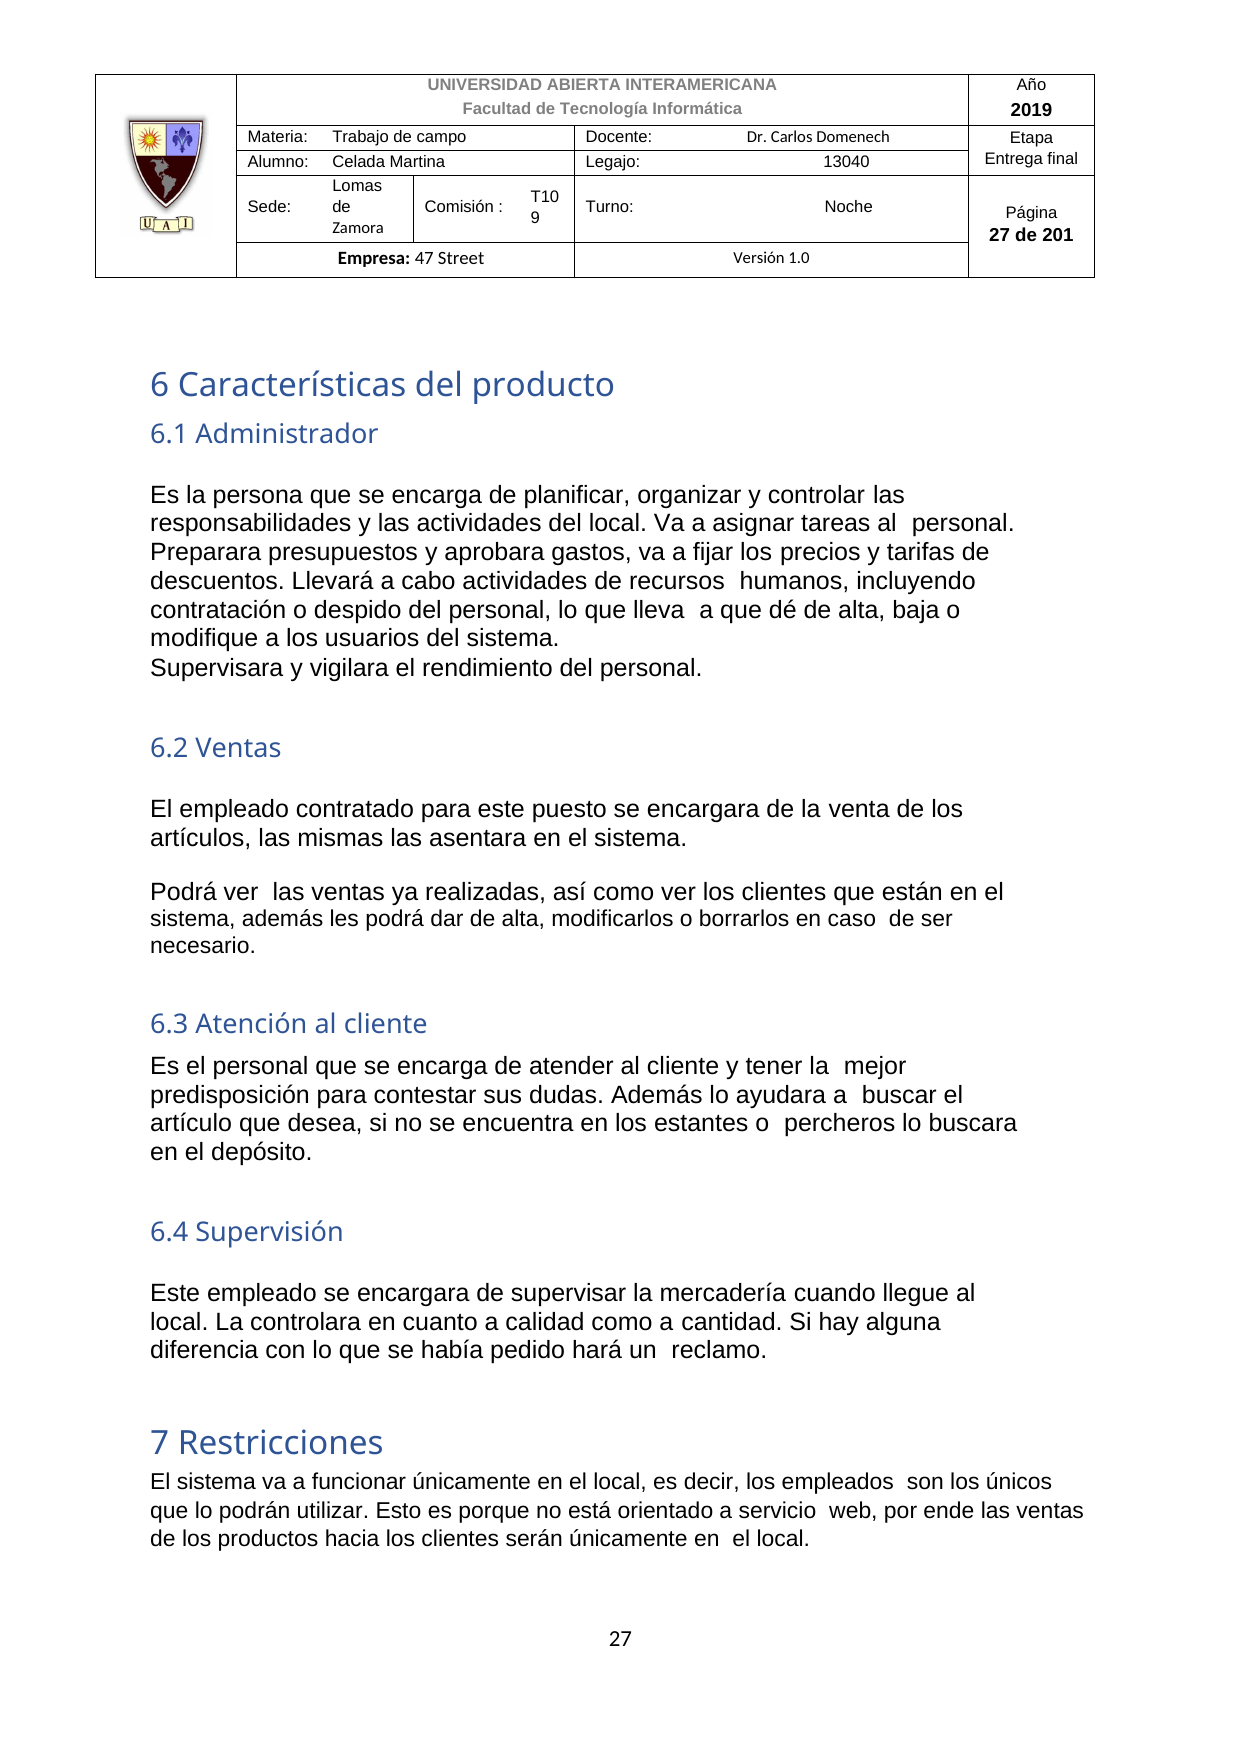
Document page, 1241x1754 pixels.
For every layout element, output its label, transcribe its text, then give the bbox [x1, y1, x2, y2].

subtitle 6.2 Ventas [150, 729, 1090, 766]
subtitle 6.1 Administrador [150, 414, 1090, 451]
picture [120, 111, 212, 237]
subtitle 7 Restricciones [150, 1419, 1090, 1464]
subtitle 6.3 Atención al cliente [150, 1005, 1090, 1042]
text Podrá ver las ventas ya realizadas, así como ver los clientes que están en el sistema, además les podrá dar de alta, modificarlos o borrarlos en caso de ser necesario. [150, 877, 1031, 958]
text Este empleado se encargara de supervisar la mercadería cuando llegue al local. La controlara en cuanto a calidad como a cantidad. Si hay alguna diferencia con lo que se había pedido hará un reclamo. [150, 1278, 996, 1364]
text Es el personal que se encarga de atender al cliente y tener la mejor predisposición para contestar sus dudas. Además lo ayudara a buscar el artículo que desea, si no se encuentra en los estantes o percheros lo buscara en el depósito. [150, 1051, 1039, 1166]
text Es la persona que se encarga de planificar, organizar y controlar las responsabilidades y las actividades del local. Va a asignar tareas al personal. Preparara presupuestos y aprobara gastos, va a fijar los precios y tarifas de descuentos. Llevará a cabo actividades de recursos humanos, incluyendo contratación o despido del personal, lo que lleva a que dé de alta, baja o modifique a los usuarios del sistema. [150, 479, 1075, 652]
text El sistema va a funcionar únicamente en el local, es decir, los empleados son los únicos que lo podrán utilizar. Esto es porque no está orientado a servicio web, por ende las ventas de los productos hacia los clientes serán únicamente en el local. [150, 1468, 1090, 1551]
subtitle 6 Características del producto [150, 361, 1090, 407]
text Supervisara y vigilara el rendimiento del personal. [150, 653, 1090, 682]
text El empleado contratado para este puesto se encargara de la venta de los artículos, las mismas las asentara en el sistema. [150, 794, 1031, 851]
subtitle 6.4 Supervisión [150, 1213, 1090, 1249]
